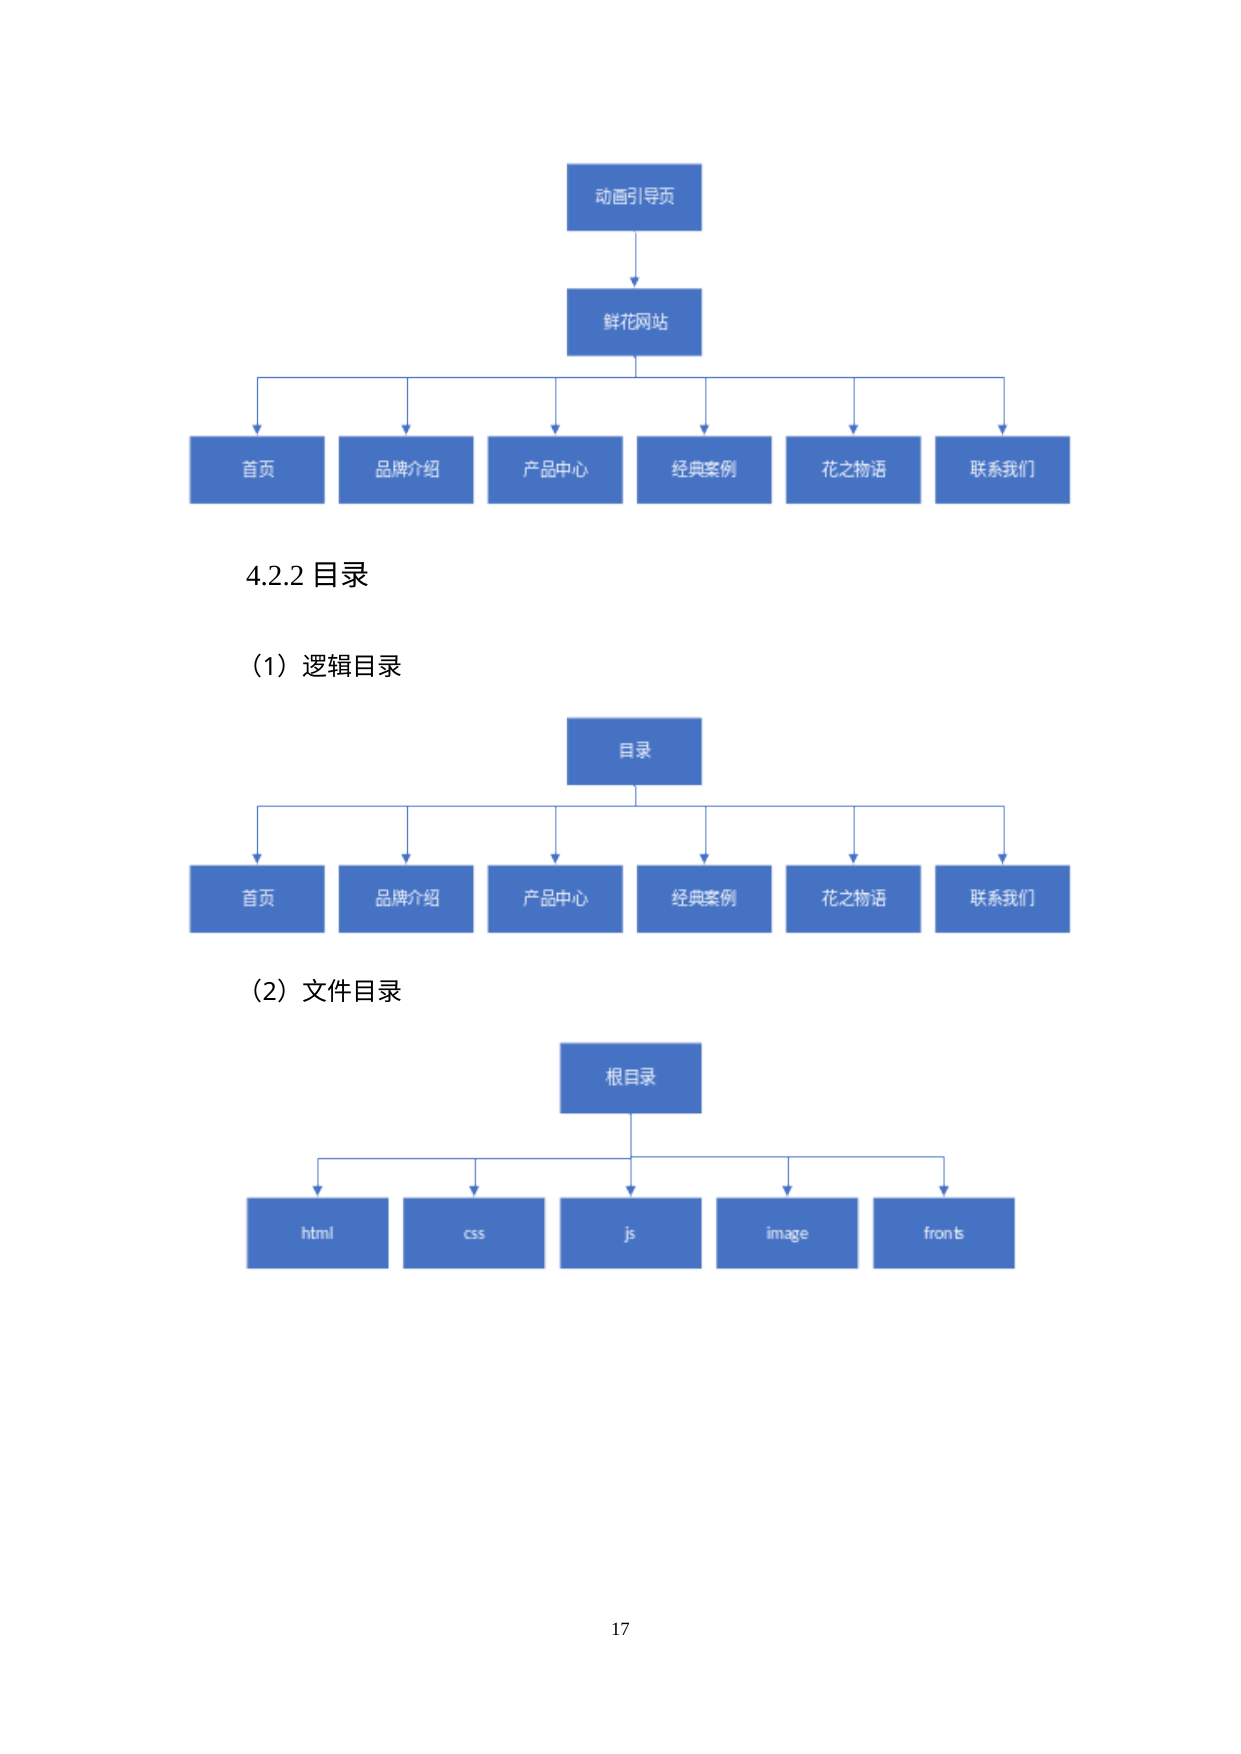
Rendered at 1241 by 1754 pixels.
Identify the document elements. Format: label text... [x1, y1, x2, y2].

text （2）文件目录 [187, 957, 1053, 1022]
subtitle 4.2.2 目录 [187, 540, 1053, 605]
text （1）逻辑目录 [187, 632, 1053, 697]
